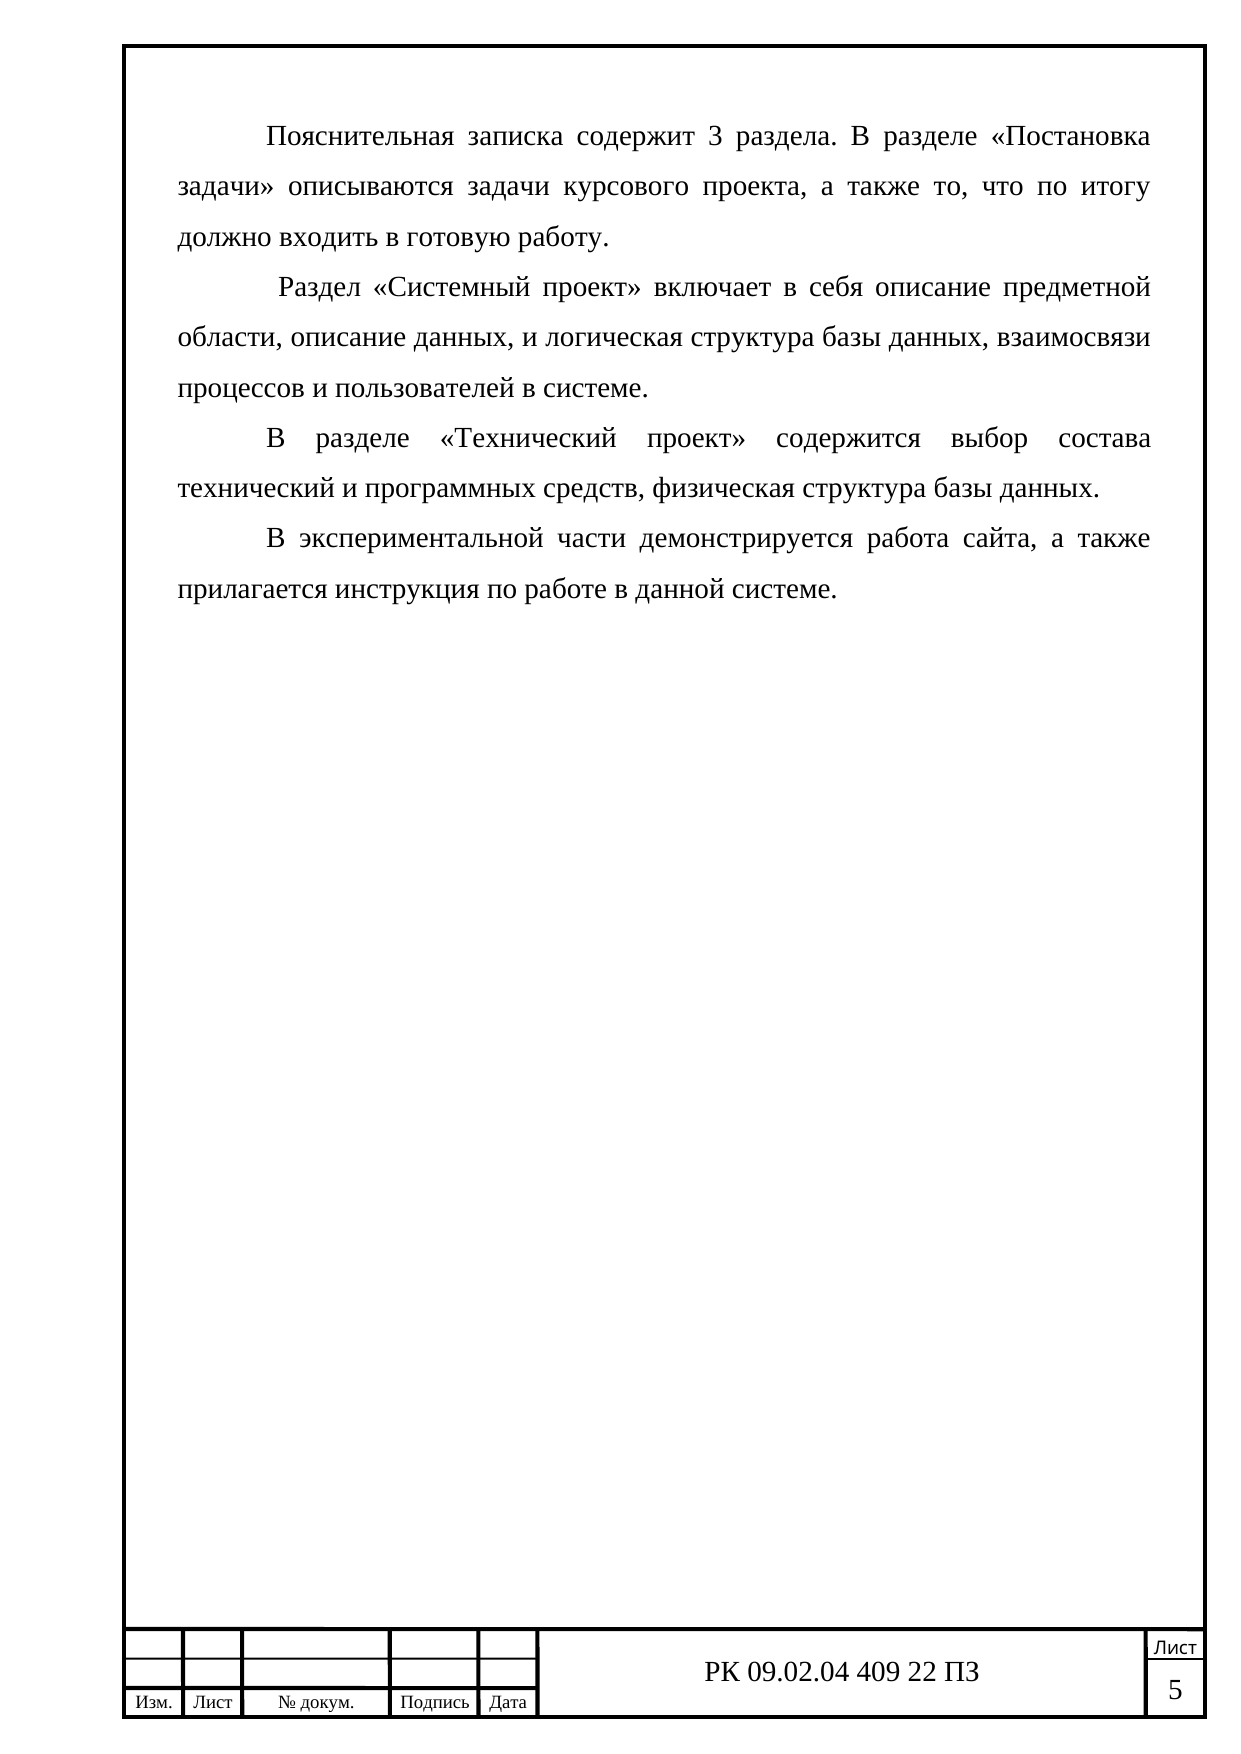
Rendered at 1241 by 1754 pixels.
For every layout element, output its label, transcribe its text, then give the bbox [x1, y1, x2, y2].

text Пояснительная записка содержит 3 раздела. В разделе «Постановка задачи» описываются задачи курсового проекта, а также то, что по итогу должно входить в готовую работу. [177, 118, 1152, 252]
list В экспериментальной части демонстрируется работа сайта, а также прилагается инструкция по работе в данной системе. [177, 521, 1152, 604]
text В разделе «Технический проект» содержится выбор состава технический и программных средств, физическая структура базы данных. [177, 420, 1152, 504]
text Раздел «Системный проект» включает в себя описание предметной области, описание данных, и логическая структура базы данных, взаимосвязи процессов и пользователей в системе. [177, 269, 1152, 403]
